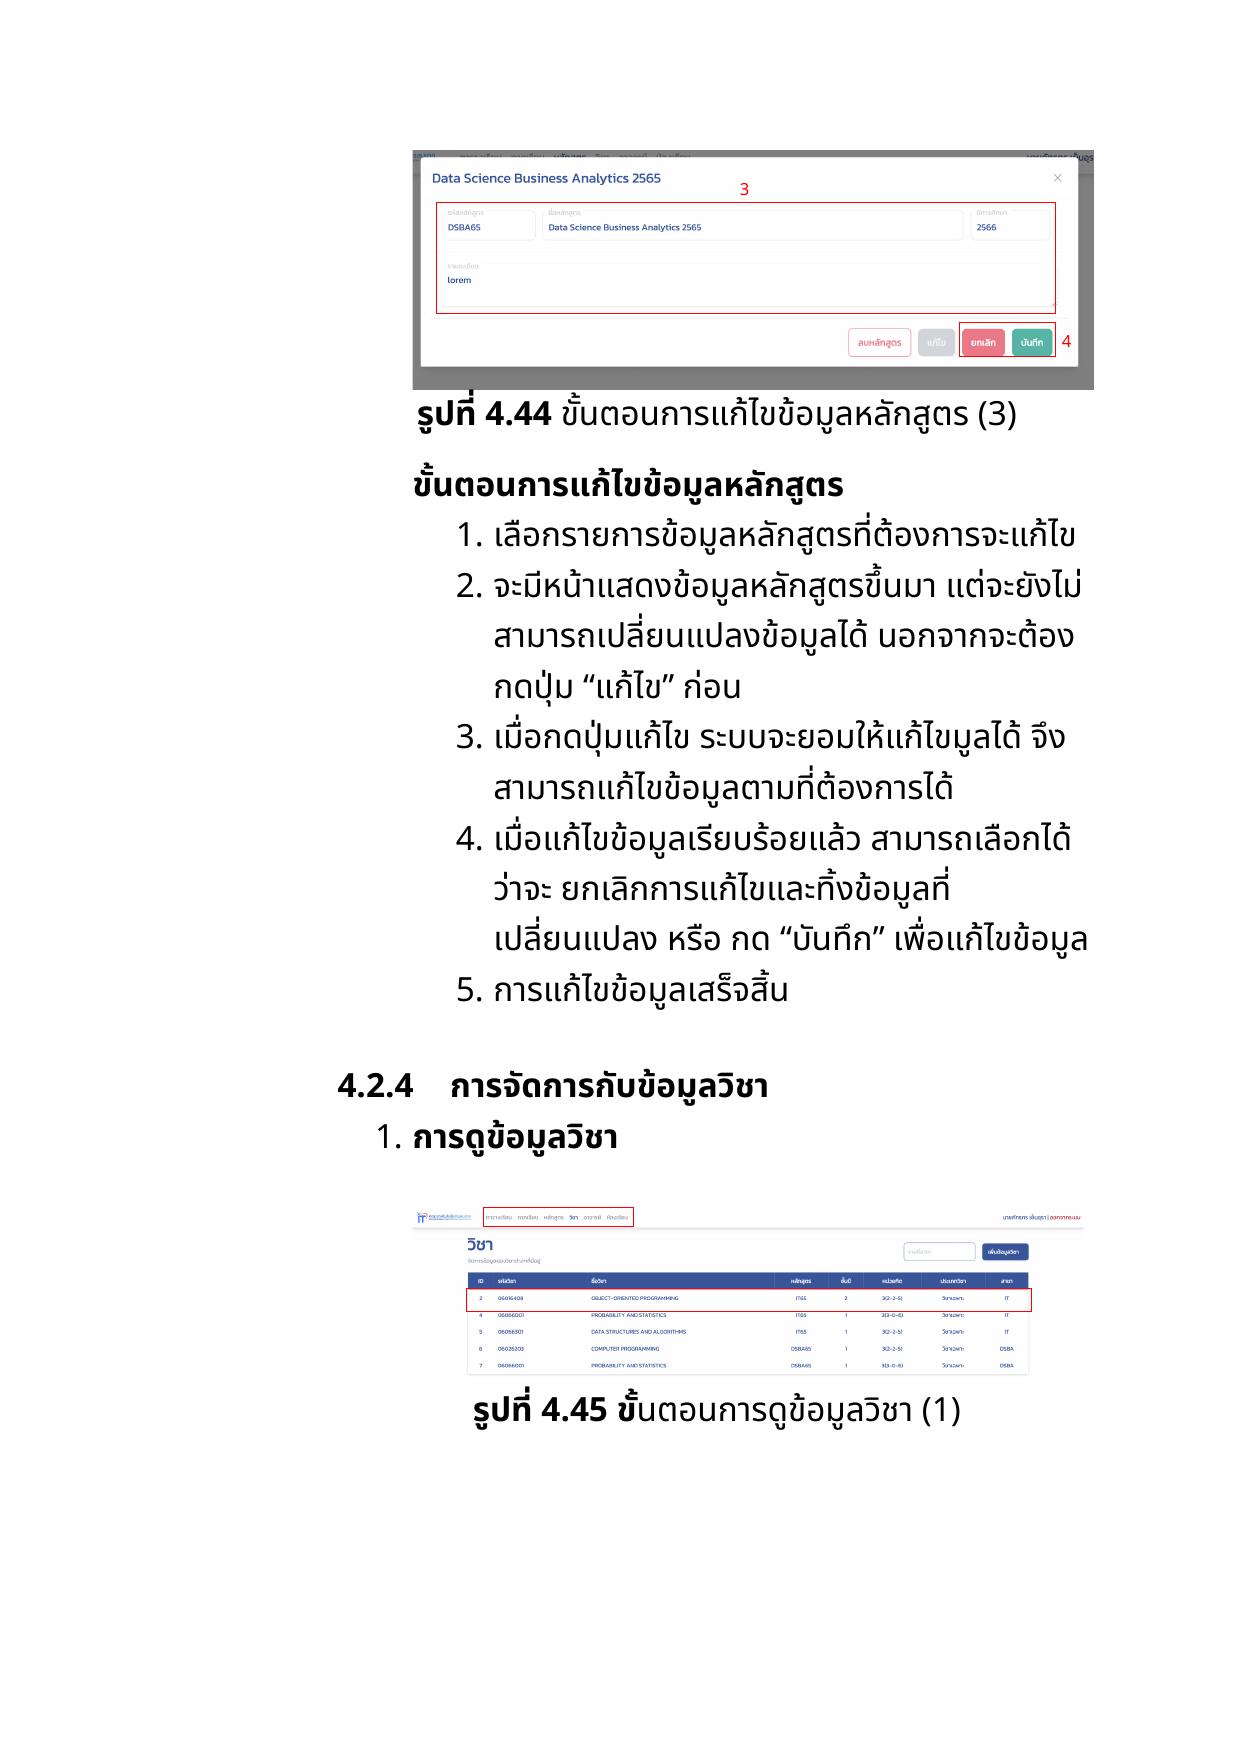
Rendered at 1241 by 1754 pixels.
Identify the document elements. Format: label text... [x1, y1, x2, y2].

picture [412, 150, 1094, 390]
picture [484, 1208, 633, 1226]
list การจัดการกับข้อมูลวิชา [337, 1062, 1090, 1112]
list เมื่อแก้ไขข้อมูลเรียบร้อยแล้ว สามารถเลือกได้ว่าจะ ยกเลิกการแก้ไขและทิ้งข้อมูลที่เปลี่ยนแปลง หรือ กด “บันทึก” เพื่อแก้ไขข้อมูล [456, 814, 1090, 966]
list เมื่อกดปุ่มแก้ไข ระบบจะยอมให้แก้ไขมูลได้ จึงสามารถแก้ไขข้อมูลตามที่ต้องการได้ [456, 713, 1090, 814]
list เลือกรายการข้อมูลหลักสูตรที่ต้องการจะแก้ไข [456, 511, 1090, 562]
list การแก้ไขข้อมูลเสร็จสิ้น [456, 966, 1090, 1016]
list จะมีหน้าแสดงข้อมูลหลักสูตรขึ้นมา แต่จะยังไม่สามารถเปลี่ยนแปลงข้อมูลได้ นอกจากจะต้องกดปุ่ม “แก้ไข” ก่อน [456, 562, 1090, 713]
picture [412, 1208, 1084, 1387]
list ขั้นตอนการแก้ไขข้อมูลหลักสูตร [412, 461, 1090, 511]
list การดูข้อมูลวิชา [375, 1112, 1090, 1163]
